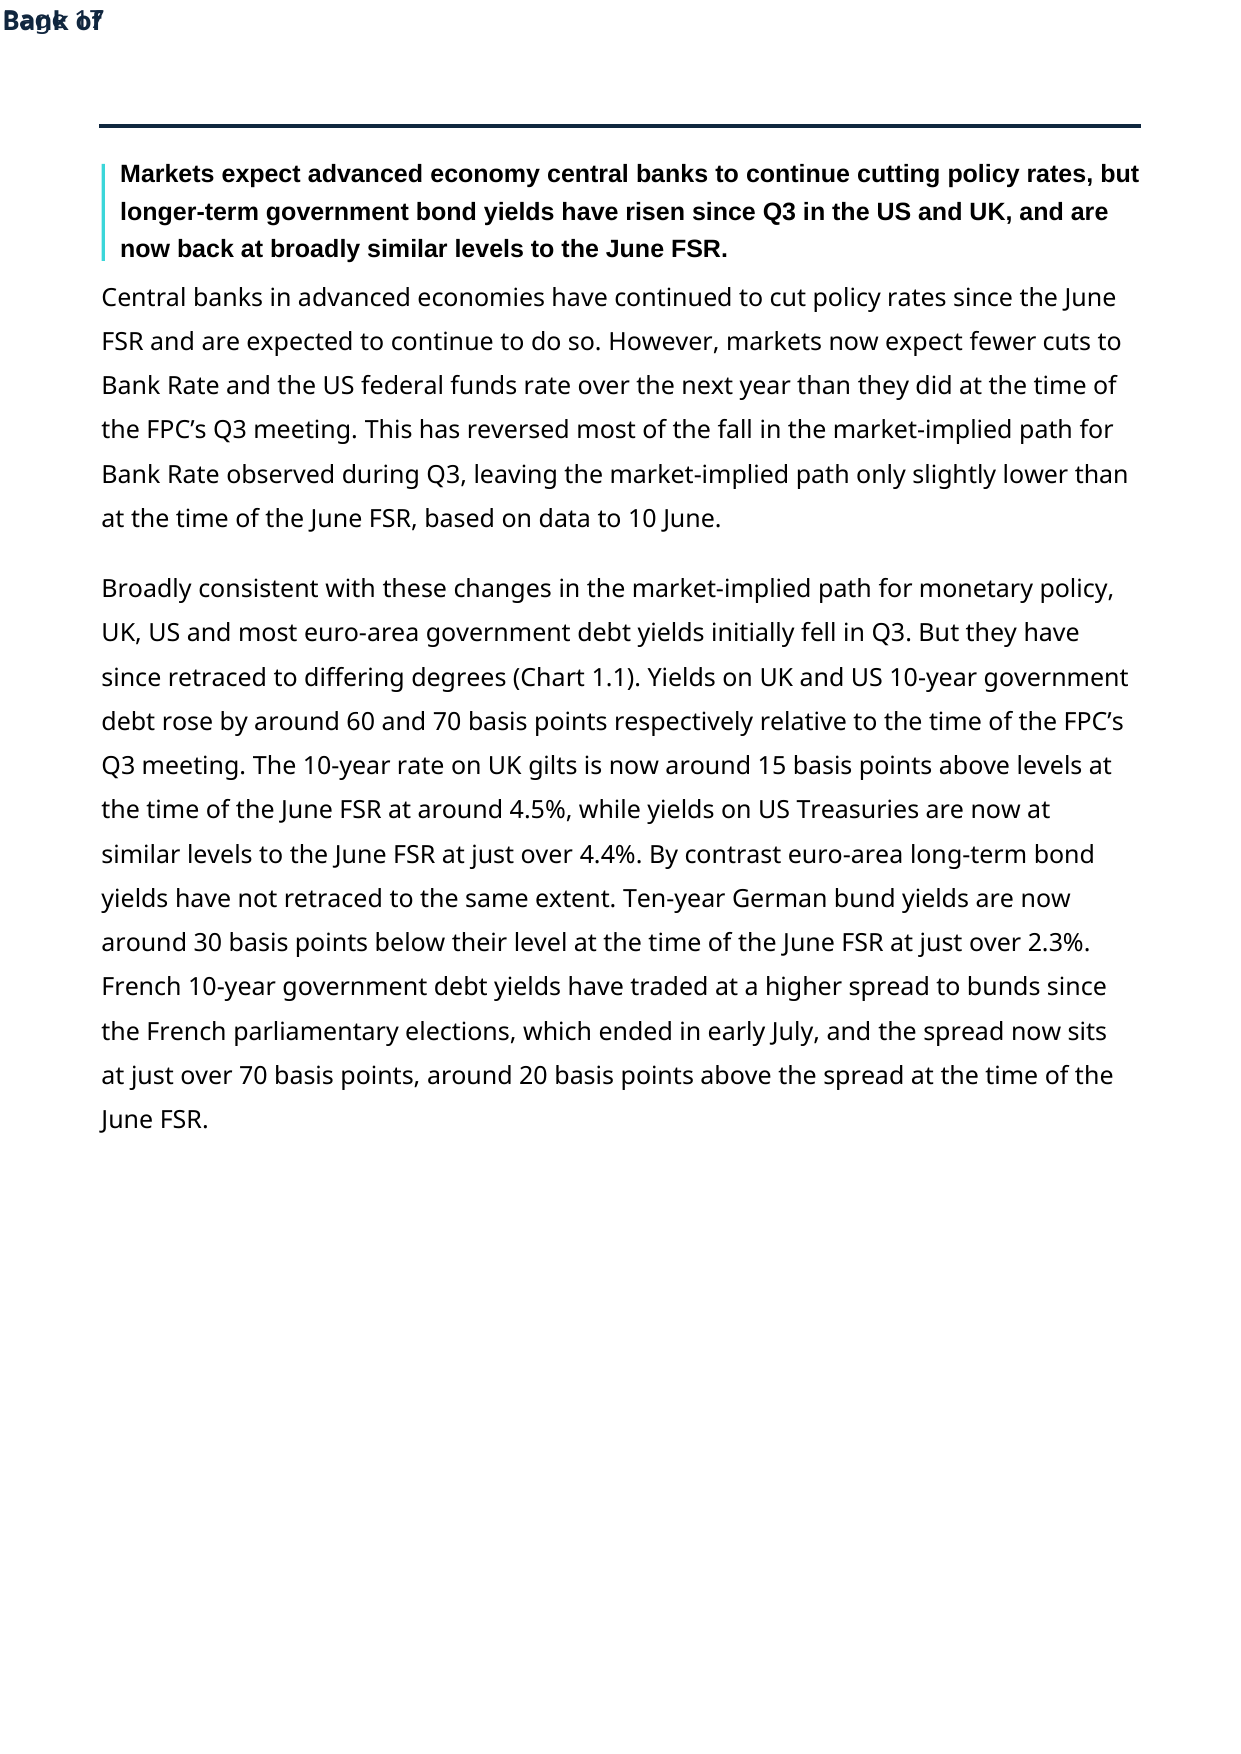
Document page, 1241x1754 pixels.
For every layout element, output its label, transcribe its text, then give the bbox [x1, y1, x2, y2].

text Central banks in advanced economies have continued to cut policy rates since the June FSR and are expected to continue to do so. However, markets now expect fewer cuts to Bank Rate and the US federal funds rate over the next year than they did at the time of the FPC’s Q3 meeting. This has reversed most of the fall in the market-implied path for Bank Rate observed during Q3, leaving the market-implied path only slightly lower than at the time of the June FSR, based on data to 10 June. [101, 279, 1140, 534]
text Broadly consistent with these changes in the market-implied path for monetary policy, UK, US and most euro-area government debt yields initially fell in Q3. But they have since retraced to differing degrees (Chart 1.1). Yields on UK and US 10-year government debt rose by around 60 and 70 basis points respectively relative to the time of the FPC’s Q3 meeting. The 10-year rate on UK gilts is now around 15 basis points above levels at the time of the June FSR at around 4.5%, while yields on US Treasuries are now at similar levels to the June FSR at just over 4.4%. By contrast euro-area long-term bond yields have not retraced to the same extent. Ten-year German bund yields are now around 30 basis points below their level at the time of the June FSR at just over 2.3%. French 10-year government debt yields have traded at a higher spread to bunds since the French parliamentary elections, which ended in early July, and the spread now sits at just over 70 basis points, around 20 basis points above the spread at the time of the June FSR. [101, 571, 1136, 1136]
subtitle Markets expect advanced economy central banks to continue cutting policy rates, but longer-term government bond yields have risen since Q3 in the US and UK, and are now back at broadly similar levels to the June FSR. [120, 159, 1139, 262]
